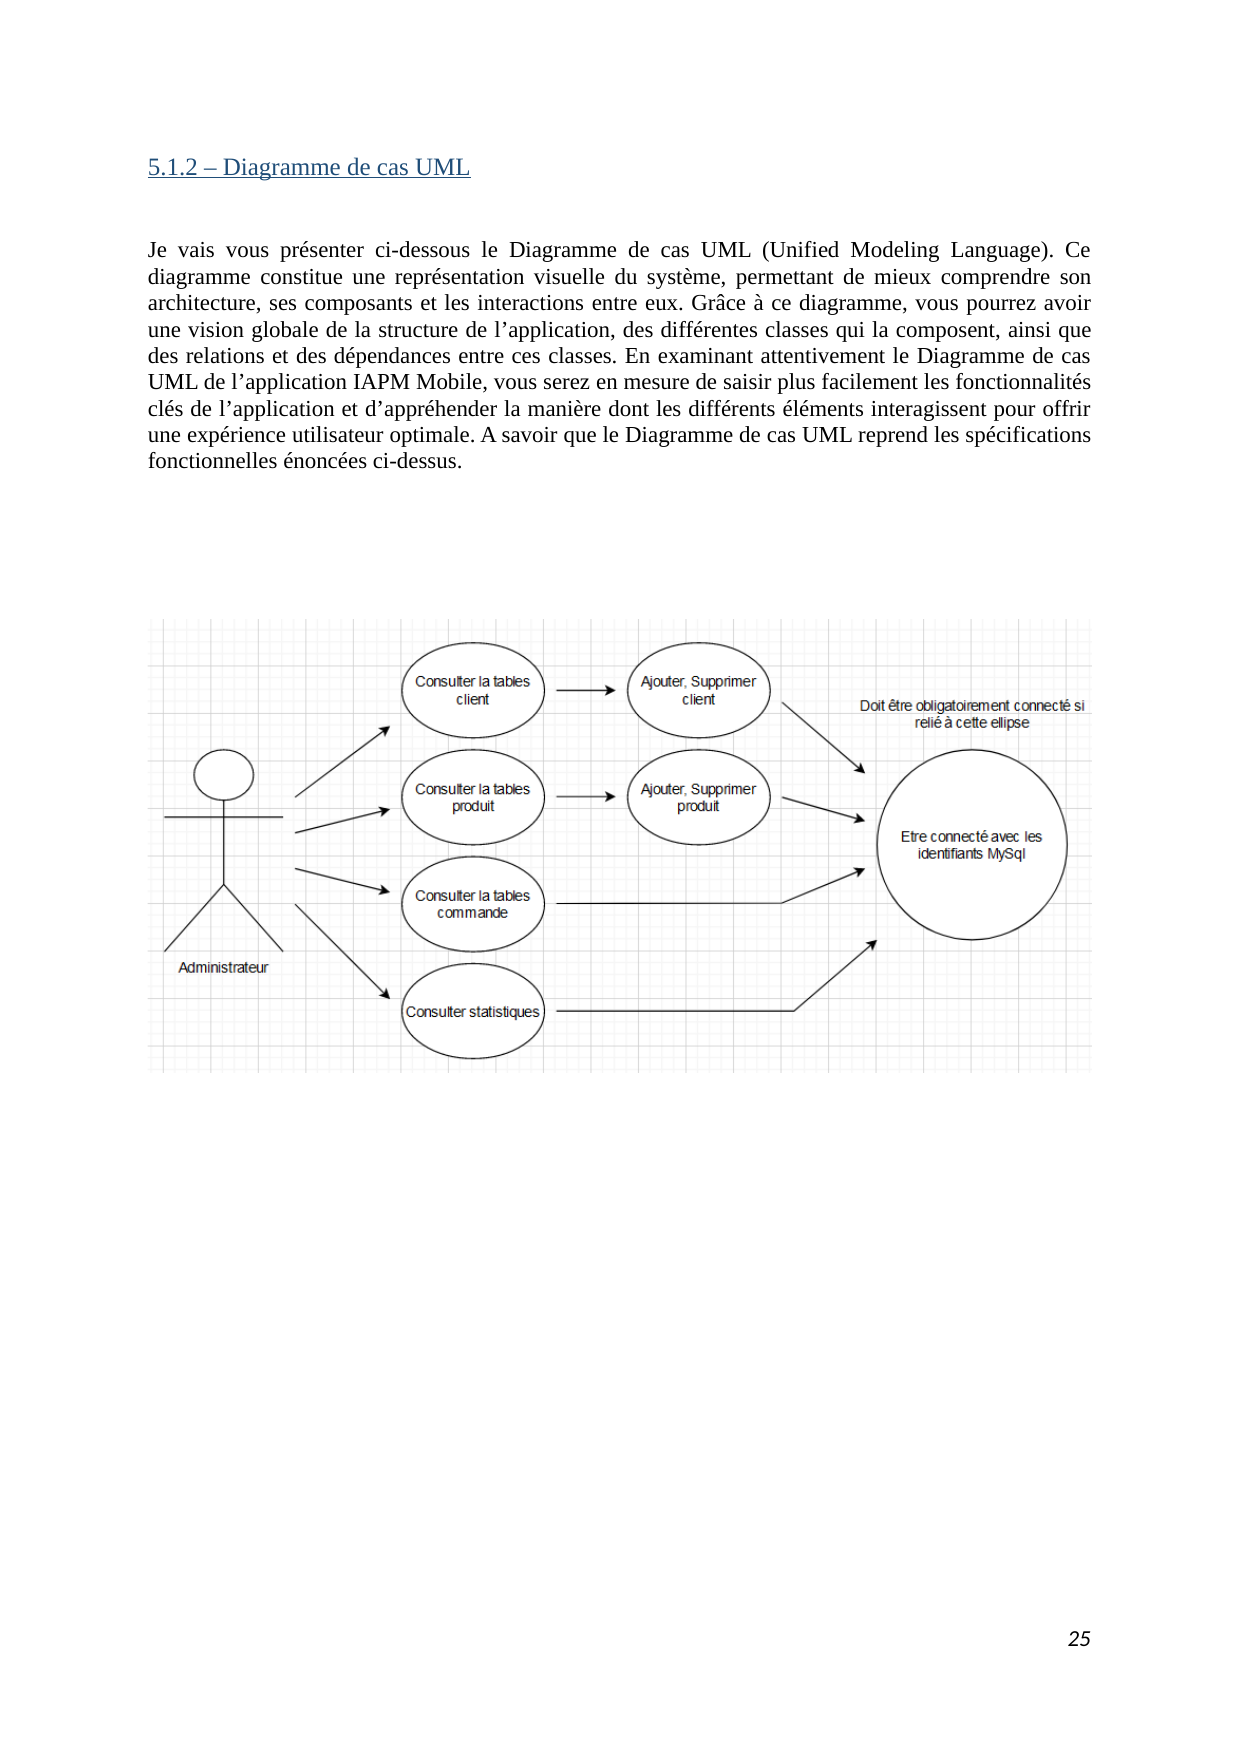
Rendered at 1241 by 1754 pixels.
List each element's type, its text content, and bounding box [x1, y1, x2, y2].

text Je vais vous présenter ci-dessous le Diagramme de cas UML (Unified Modeling Language). Ce diagramme constitue une représentation visuelle du système, permettant de mieux comprendre son architecture, ses composants et les interactions entre eux. Grâce à ce diagramme, vous pourrez avoir une vision globale de la structure de l’application, des différentes classes qui la composent, ainsi que des relations et des dépendances entre ces classes. En examinant attentivement le Diagramme de cas UML de l’application IAPM Mobile, vous serez en mesure de saisir plus facilement les fonctionnalités clés de l’application et d’appréhender la manière dont les différents éléments interagissent pour offrir une expérience utilisateur optimale. A savoir que le Diagramme de cas UML reprend les spécifications fonctionnelles énoncées ci-dessus. [148, 237, 1093, 474]
subtitle 5.1.2 – Diagramme de cas UML [148, 152, 1093, 181]
picture [147, 619, 1092, 1073]
